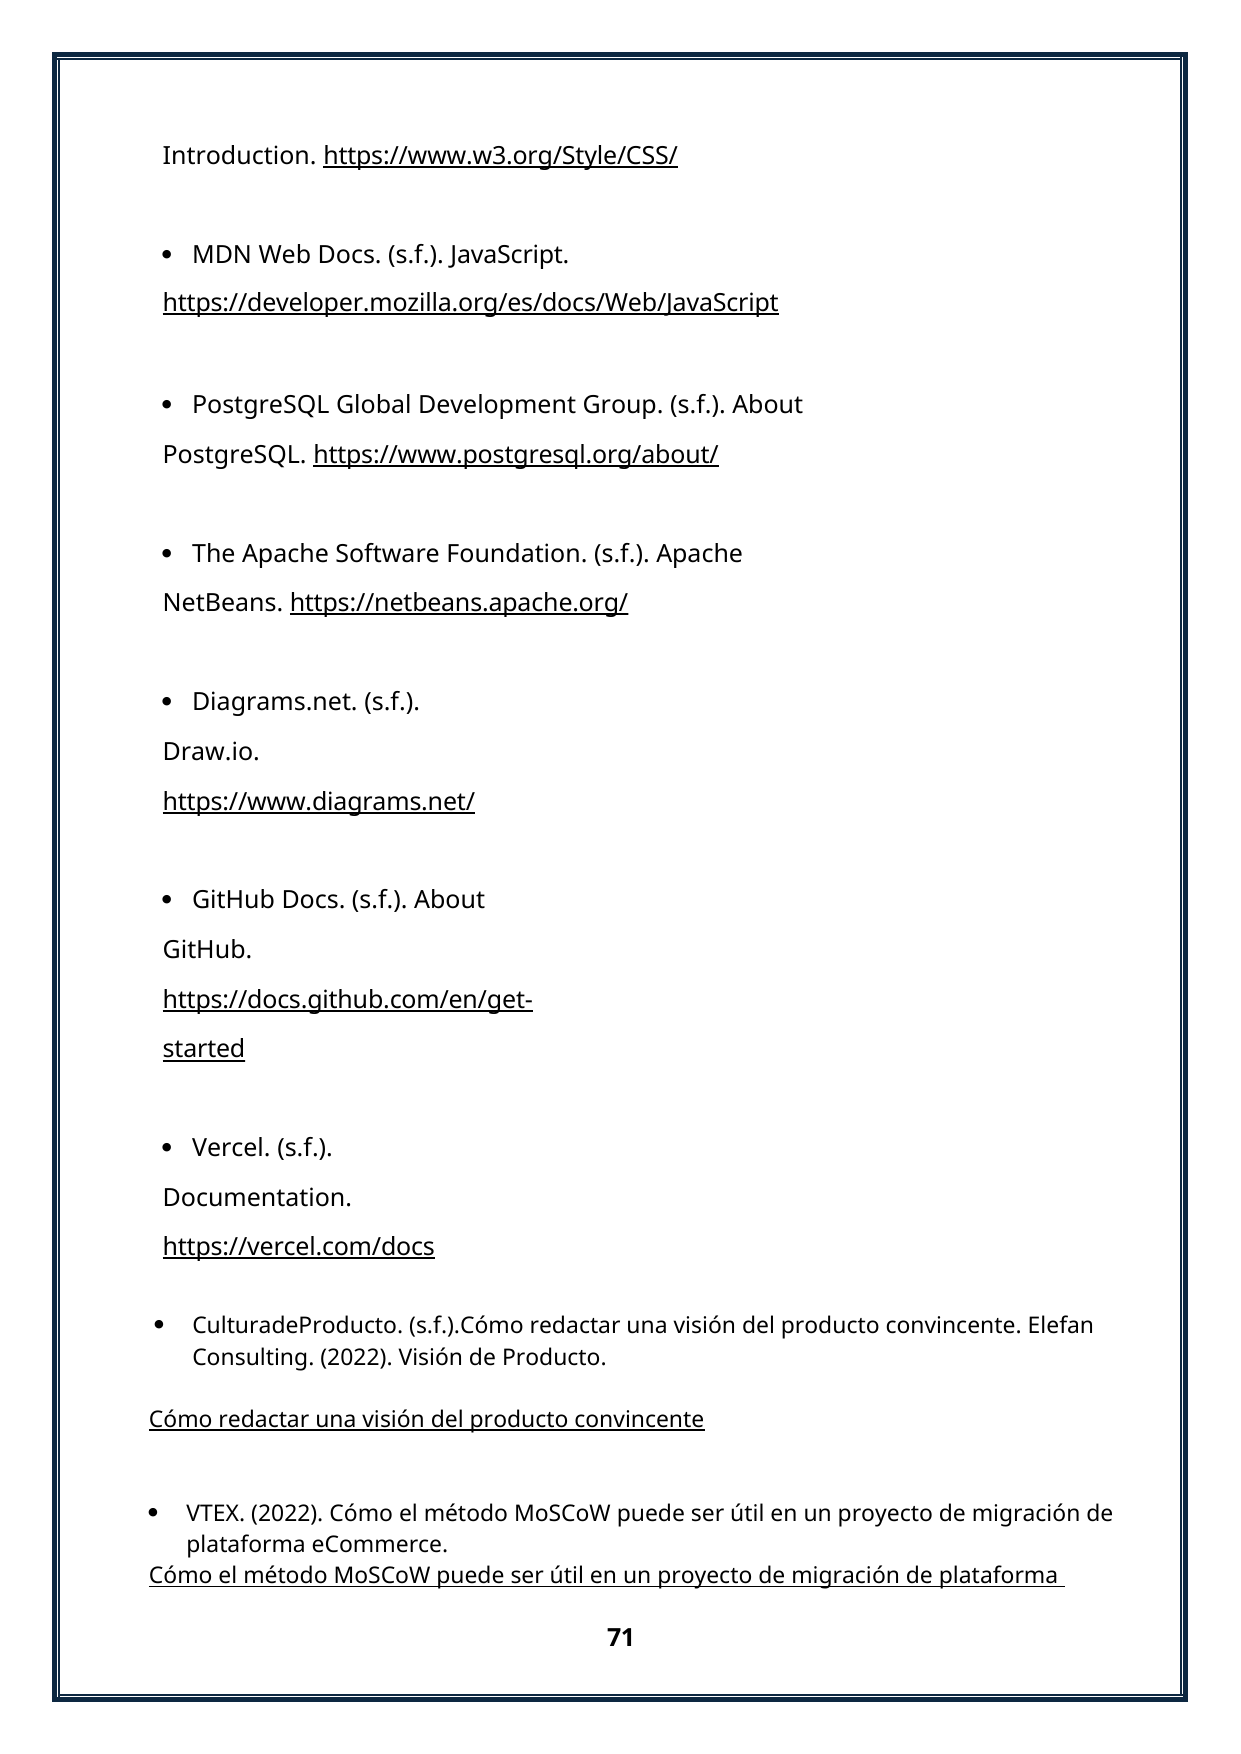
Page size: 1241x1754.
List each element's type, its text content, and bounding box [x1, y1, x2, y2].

list Vercel. (s.f.). Documentation. https://vercel.com/docs [162, 1130, 514, 1263]
list GitHub Docs. (s.f.). About GitHub. https://docs.github.com/en/get-started [162, 882, 581, 1065]
list MDN Web Docs. (s.f.). JavaScript. [162, 237, 1166, 271]
text Cómo redactar una visión del producto convincente [149, 1403, 1166, 1434]
list Diagrams.net. (s.f.). Draw.io. https://www.diagrams.net/ [162, 684, 509, 817]
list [162, 137, 801, 172]
list CulturadeProducto. (s.f.).Cómo redactar una visión del producto convincente. Elefan Consulting. (2022). Visión de Producto. [154, 1309, 1166, 1372]
list VTEX. (2022). Cómo el método MoSCoW puede ser útil en un proyecto de migración de plataforma eCommerce. [149, 1497, 1166, 1559]
list The Apache Software Foundation. (s.f.). Apache NetBeans. https://netbeans.apache.org/ [162, 535, 848, 619]
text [149, 1559, 1166, 1591]
list PostgreSQL Global Development Group. (s.f.). About PostgreSQL. https://www.postgresql.org/about/ [162, 387, 929, 470]
text https://developer.mozilla.org/es/docs/Web/JavaScript [162, 285, 1166, 319]
